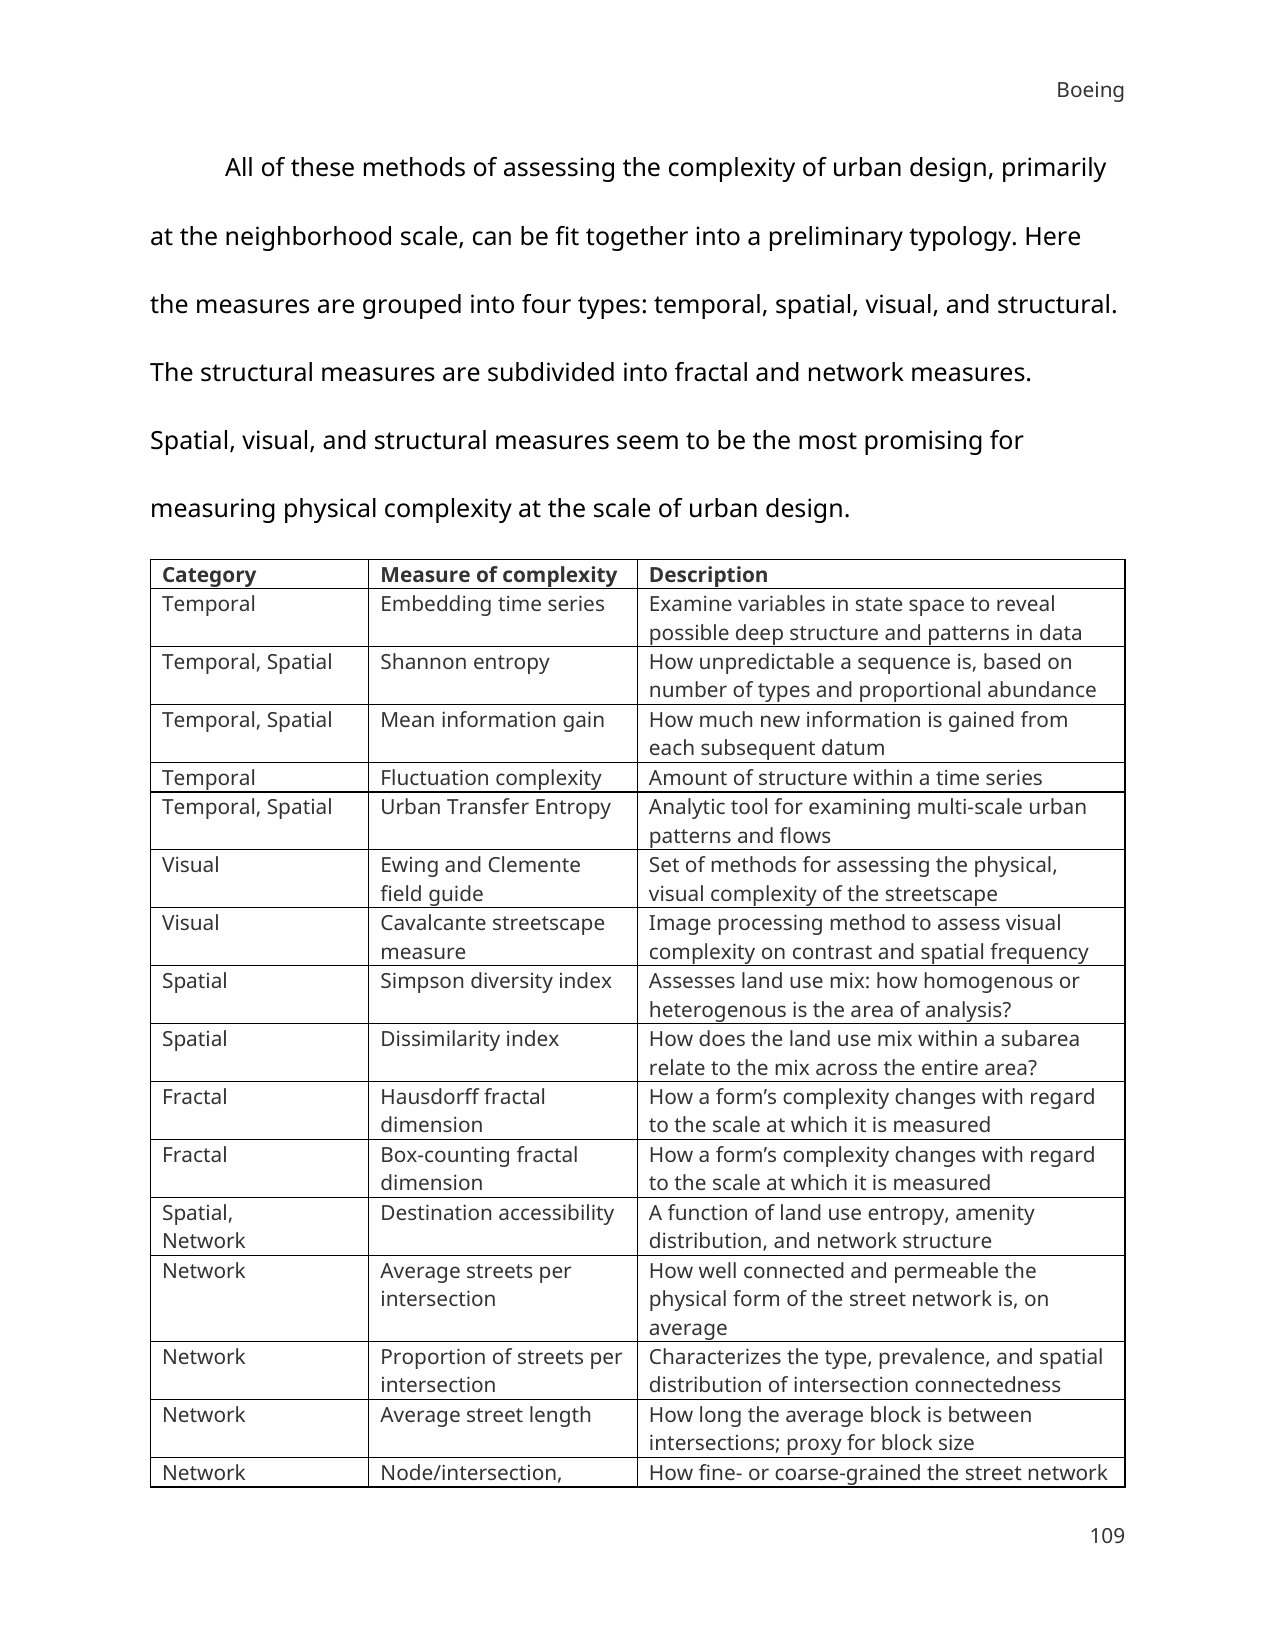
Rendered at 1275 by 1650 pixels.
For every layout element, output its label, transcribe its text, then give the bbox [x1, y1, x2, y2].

table_header Category [151, 560, 368, 588]
table_cell Shannon entropy [369, 647, 637, 704]
table_cell Characterizes the type, prevalence, and spatial distribution of intersection connectedness [638, 1342, 1124, 1399]
table_header Measure of complexity [369, 560, 637, 588]
table_cell Network [151, 1256, 368, 1341]
table_cell Network [151, 1342, 368, 1399]
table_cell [369, 1458, 637, 1486]
table_cell Spatial [151, 966, 368, 1023]
table_cell Amount of structure within a time series [638, 763, 1124, 791]
table_cell A function of land use entropy, amenity distribution, and network structure [638, 1198, 1124, 1255]
table_cell Spatial [151, 1024, 368, 1081]
table_cell How a form’s complexity changes with regard to the scale at which it is measured [638, 1082, 1124, 1139]
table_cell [638, 1458, 1124, 1486]
table_cell How a form’s complexity changes with regard to the scale at which it is measured [638, 1140, 1124, 1197]
table_cell How much new information is gained from each subsequent datum [638, 705, 1124, 762]
table_cell Visual [151, 850, 368, 907]
table_cell Fluctuation complexity [369, 763, 637, 791]
table_cell Dissimilarity index [369, 1024, 637, 1081]
table_cell Fractal [151, 1082, 368, 1139]
table_cell Image processing method to assess visual complexity on contrast and spatial frequency [638, 908, 1124, 965]
table_cell Temporal [151, 763, 368, 791]
table_cell How well connected and permeable the physical form of the street network is, on average [638, 1256, 1124, 1341]
table_cell How unpredictable a sequence is, based on number of types and proportional abundance [638, 647, 1124, 704]
table_cell Fractal [151, 1140, 368, 1197]
table_cell Set of methods for assessing the physical, visual complexity of the streetscape [638, 850, 1124, 907]
table_cell How does the land use mix within a subarea relate to the mix across the entire area? [638, 1024, 1124, 1081]
text All of these methods of assessing the complexity of urban design, primarily at the neighborhood scale, can be fit together into a preliminary typology. Here the measures are grouped into four types: temporal, spatial, visual, and structural. The structural measures are subdivided into fractal and network measures. Spatial, visual, and structural measures seem to be the most promising for measuring physical complexity at the scale of urban design. [150, 150, 1125, 525]
table_cell Cavalcante streetscape measure [369, 908, 637, 965]
table_cell Network [151, 1458, 368, 1486]
table_cell Spatial, Network [151, 1198, 368, 1255]
table_cell Simpson diversity index [369, 966, 637, 1023]
table_cell Embedding time series [369, 589, 637, 646]
table_cell Temporal, Spatial [151, 647, 368, 704]
table_cell Mean information gain [369, 705, 637, 762]
table_cell Temporal [151, 589, 368, 646]
table_cell Visual [151, 908, 368, 965]
table_cell Destination accessibility [369, 1198, 637, 1255]
table_cell Hausdorff fractal dimension [369, 1082, 637, 1139]
table_cell Temporal, Spatial [151, 705, 368, 762]
table_cell Proportion of streets per intersection [369, 1342, 637, 1399]
table_cell Box-counting fractal dimension [369, 1140, 637, 1197]
table_cell Average street length [369, 1400, 637, 1457]
table_cell Assesses land use mix: how homogenous or heterogenous is the area of analysis? [638, 966, 1124, 1023]
table_cell Examine variables in state space to reveal possible deep structure and patterns in data [638, 589, 1124, 646]
table_cell How long the average block is between intersections; proxy for block size [638, 1400, 1124, 1457]
table_cell Network [151, 1400, 368, 1457]
table_cell Ewing and Clemente field guide [369, 850, 637, 907]
table_cell Analytic tool for examining multi-scale urban patterns and flows [638, 793, 1124, 849]
table_cell Average streets per intersection [369, 1256, 637, 1341]
table_cell Temporal, Spatial [151, 793, 368, 849]
table_header Description [638, 560, 1124, 588]
table_cell Urban Transfer Entropy [369, 793, 637, 849]
